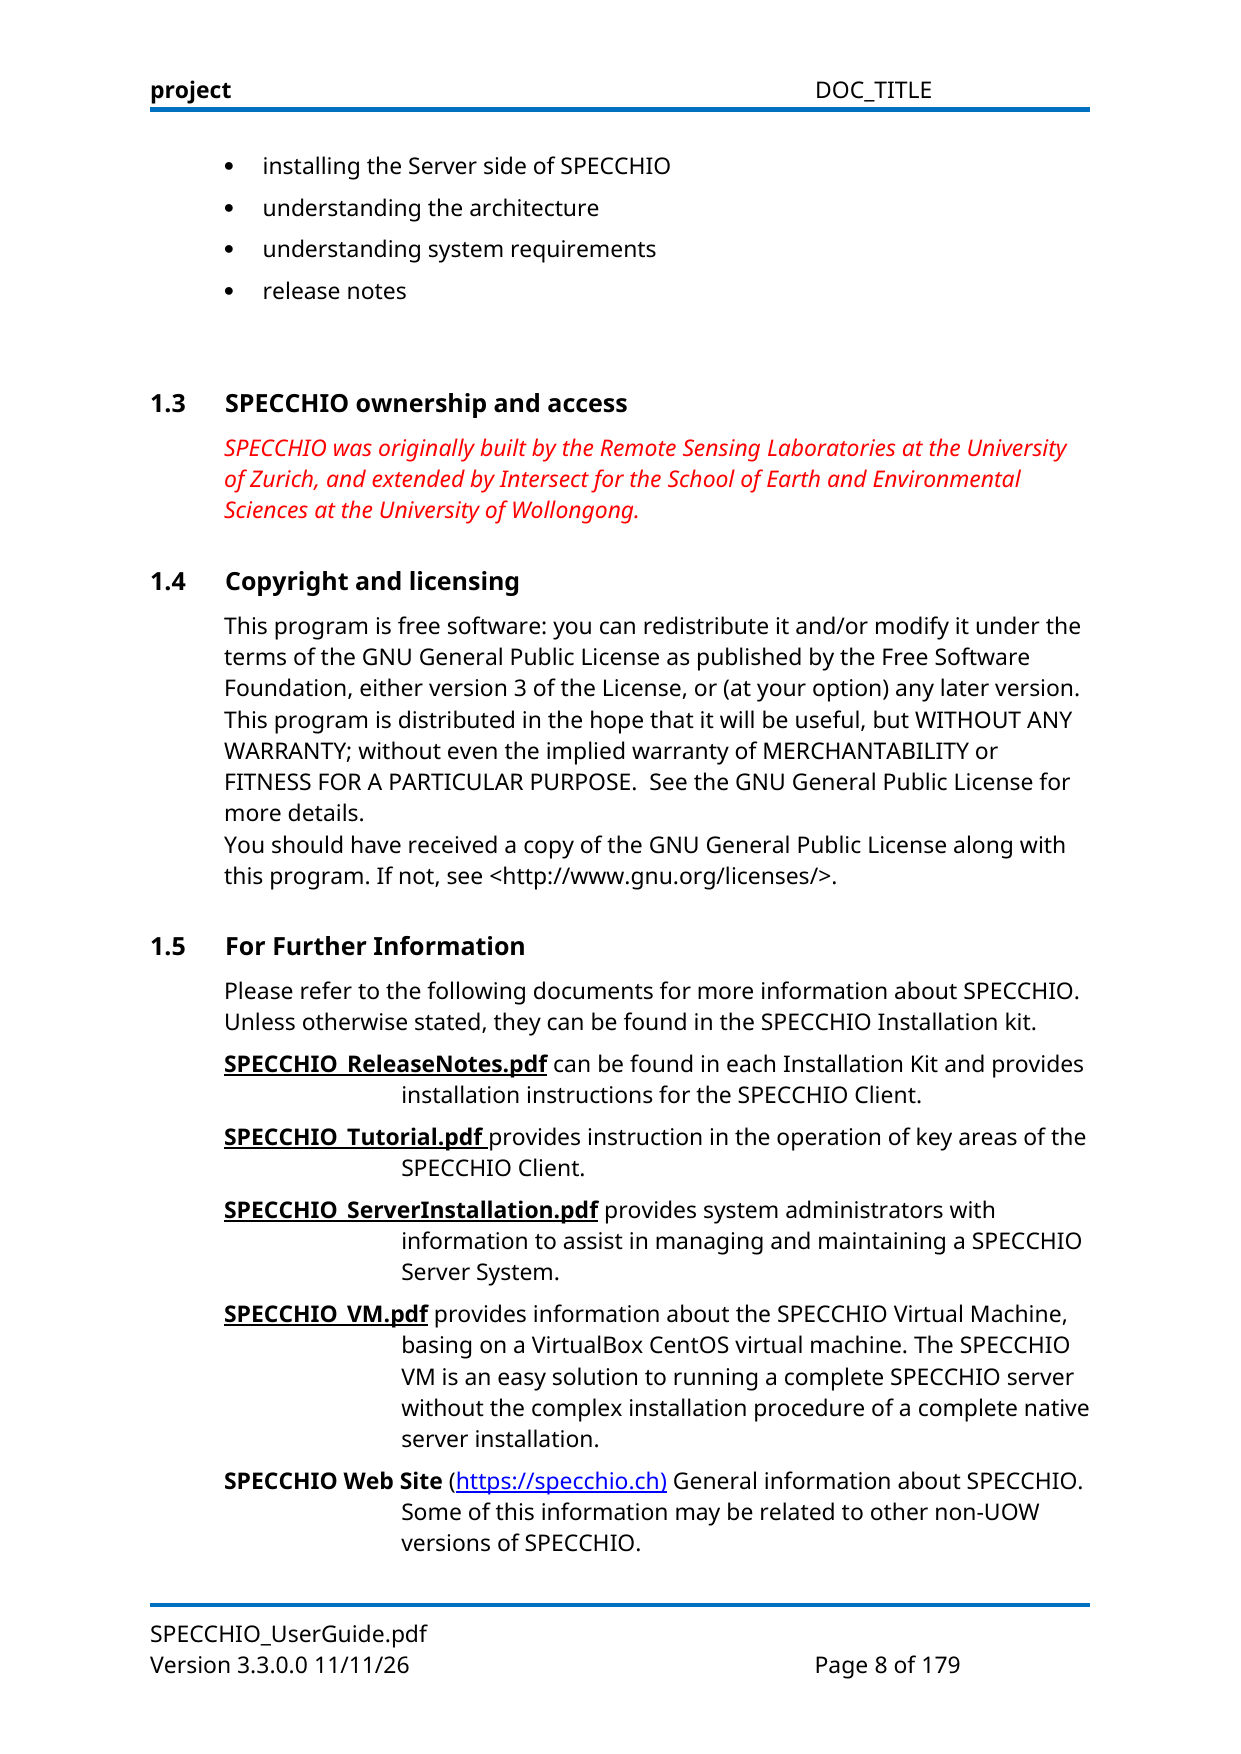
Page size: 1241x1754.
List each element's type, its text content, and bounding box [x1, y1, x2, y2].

list release notes [225, 275, 1090, 306]
text SPECCHIO_ServerInstallation.pdf provides system administrators with information to assist in managing and maintaining a SPECCHIO Server System. [224, 1194, 1090, 1288]
text SPECCHIO Web Site (https://specchio.ch) General information about SPECCHIO. Some of this information may be related to other non-UOW versions of SPECCHIO. [224, 1465, 1090, 1558]
subtitle Copyright and licensing [150, 563, 1090, 597]
text This program is free software: you can redistribute it and/or modify it under the terms of the GNU General Public License as published by the Free Software Foundation, either version 3 of the License, or (at your option) any later version. This program is distributed in the hope that it will be useful, but WITHOUT ANY WARRANTY; without even the implied warranty of MERCHANTABILITY or FITNESS FOR A PARTICULAR PURPOSE. See the GNU General Public License for more details. You should have received a copy of the GNU General Public License along with this program. If not, see <http://www.gnu.org/licenses/>. [224, 610, 1090, 891]
text SPECCHIO_ReleaseNotes.pdf can be found in each Installation Kit and provides installation instructions for the SPECCHIO Client. [224, 1048, 1090, 1111]
text SPECCHIO was originally built by the Remote Sensing Laboratories at the University of Zurich, and extended by Intersect for the School of Earth and Environmental Sciences at the University of Wollongong. [224, 432, 1090, 526]
text Please refer to the following documents for more information about SPECCHIO. Unless otherwise stated, they can be found in the SPECCHIO Installation kit. [224, 975, 1090, 1038]
text SPECCHIO_Tutorial.pdf provides instruction in the operation of key areas of the SPECCHIO Client. [224, 1121, 1090, 1183]
list understanding system requirements [225, 233, 1090, 264]
text SPECCHIO_VM.pdf provides information about the SPECCHIO Virtual Machine, basing on a VirtualBox CentOS virtual machine. The SPECCHIO VM is an easy solution to running a complete SPECCHIO server without the complex installation procedure of a complete native server installation. [224, 1298, 1090, 1454]
subtitle SPECCHIO ownership and access [150, 385, 1090, 419]
subtitle For Further Information [150, 928, 1090, 963]
list installing the Server side of SPECCHIO [225, 150, 1090, 181]
list understanding the architecture [225, 192, 1090, 223]
